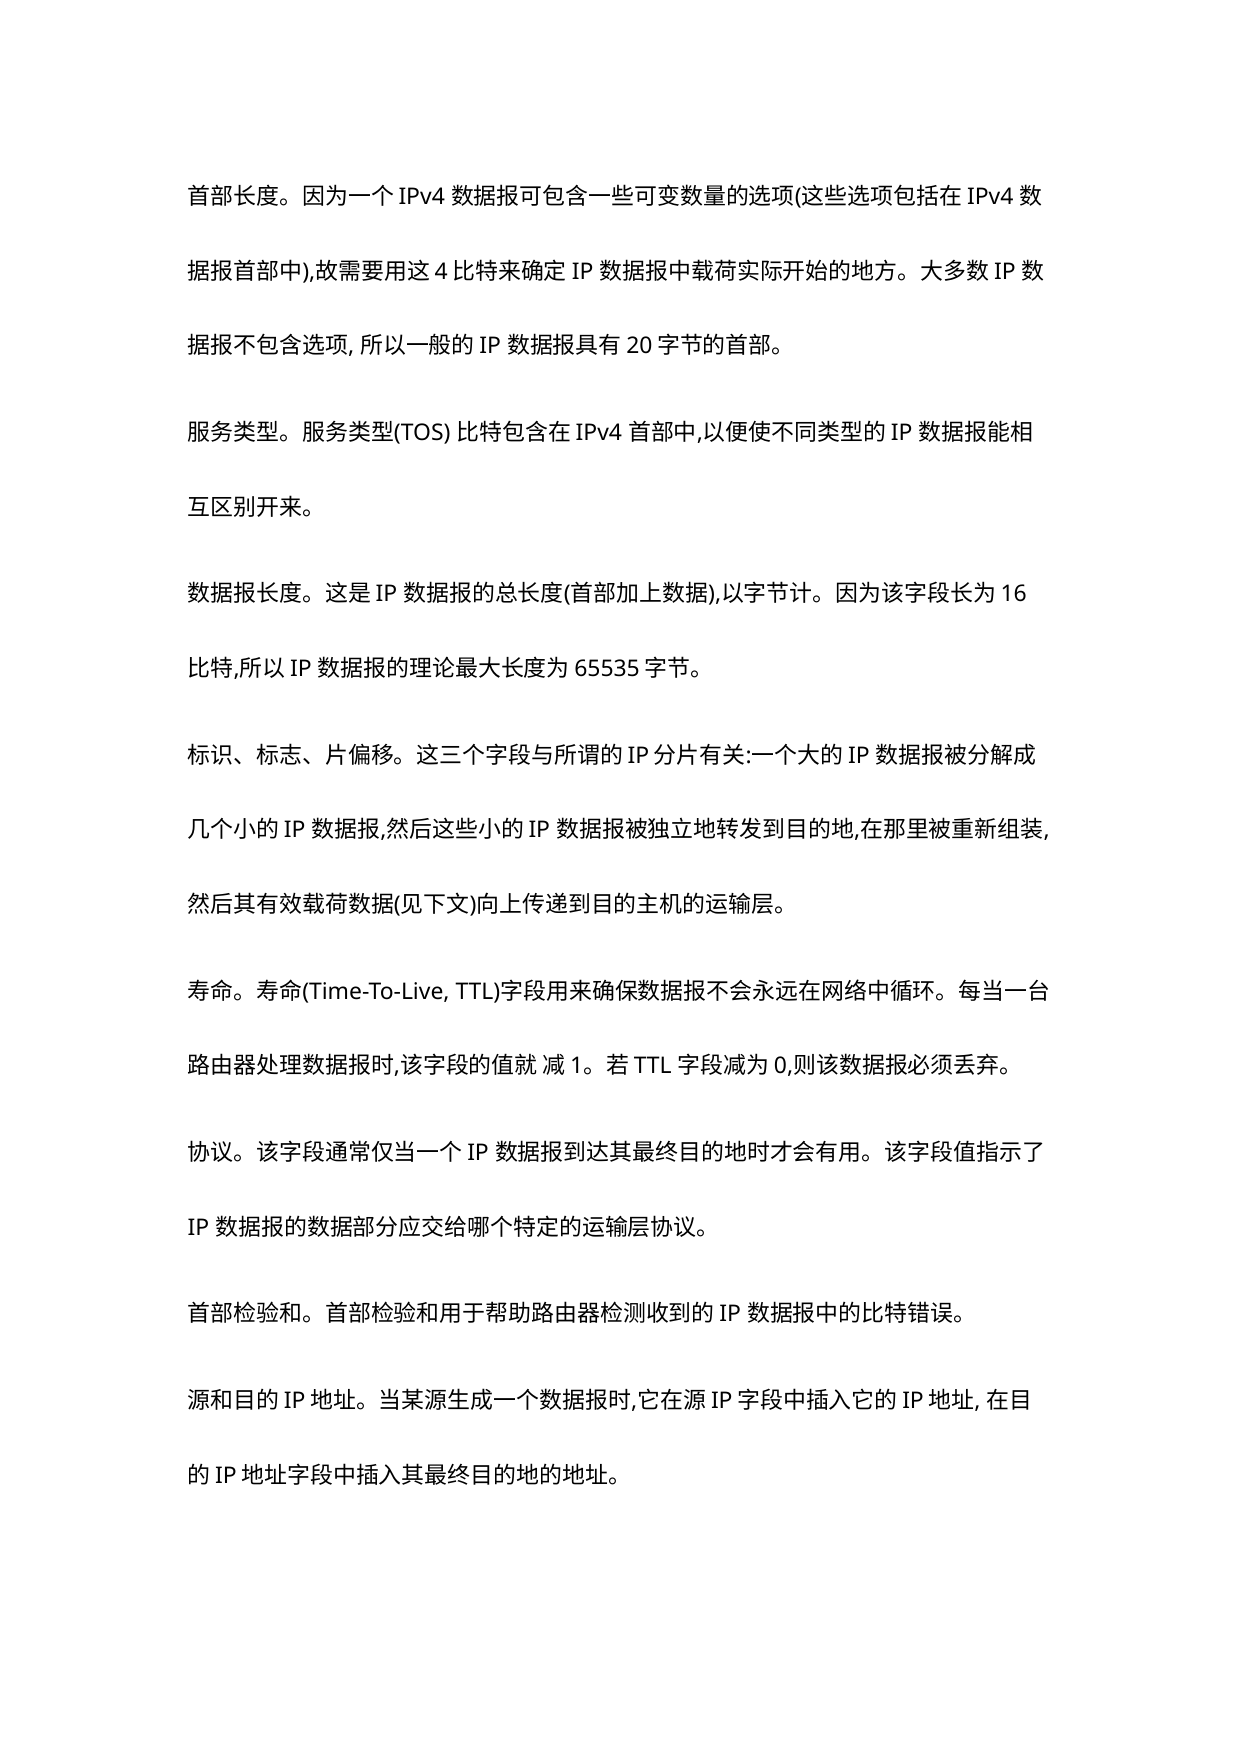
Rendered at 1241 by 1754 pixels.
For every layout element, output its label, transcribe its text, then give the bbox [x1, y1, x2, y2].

text 首部检验和。首部检验和用于帮助路由器检测收到的IP 数据报中的比特错误。 [187, 1279, 1053, 1344]
text 源和目的IP地址。当某源生成一个数据报时,它在源 IP字段中插入它的IP地址, 在目的IP地址字段中插入其最终目的地的地址。 [187, 1366, 1053, 1506]
text 数据报长度。这是IP 数据报的总长度(首部加上数据),以字节计。因为该字段长为16 比特,所以IP 数据报的理论最大长度为65535字节。 [187, 559, 1053, 699]
text 寿命。寿命(Time-To-Live, TTL)字段用来确保数据报不会永远在网络中循环。每当一台路由器处理数据报时,该字段的值就 减1。若TTL 字段减为0,则该数据报必须丢弃。 [187, 957, 1053, 1096]
text 首部长度。因为一个IPv4 数据报可包含一些可变数量的选项(这些选项包括在 IPv4 数据报首部中),故需要用这4比特来确定 IP 数据报中载荷实际开始的地方。大多数 IP 数据报不包含选项, 所以一般的IP 数据报具有20字节的首部。 [187, 162, 1053, 376]
text 协议。该字段通常仅当一个IP 数据报到达其最终目的地时才会有用。该字段值指示了 IP 数据报的数据部分应交给哪个特定的运输层协议。 [187, 1118, 1053, 1258]
text 服务类型。服务类型(TOS) 比特包含在IPv4 首部中,以便使不同类型的IP 数据报能相互区别开来。 [187, 398, 1053, 538]
text 标识、标志、片偏移。这三个字段与所谓的IP分片有关:一个大的IP 数据报被分解成几个小的IP 数据报,然后这些小的IP 数据报被独立地转发到目的地,在那里被重新组装,然后其有效载荷数据(见下文)向上传递到目的主机的运输层。 [187, 721, 1053, 935]
